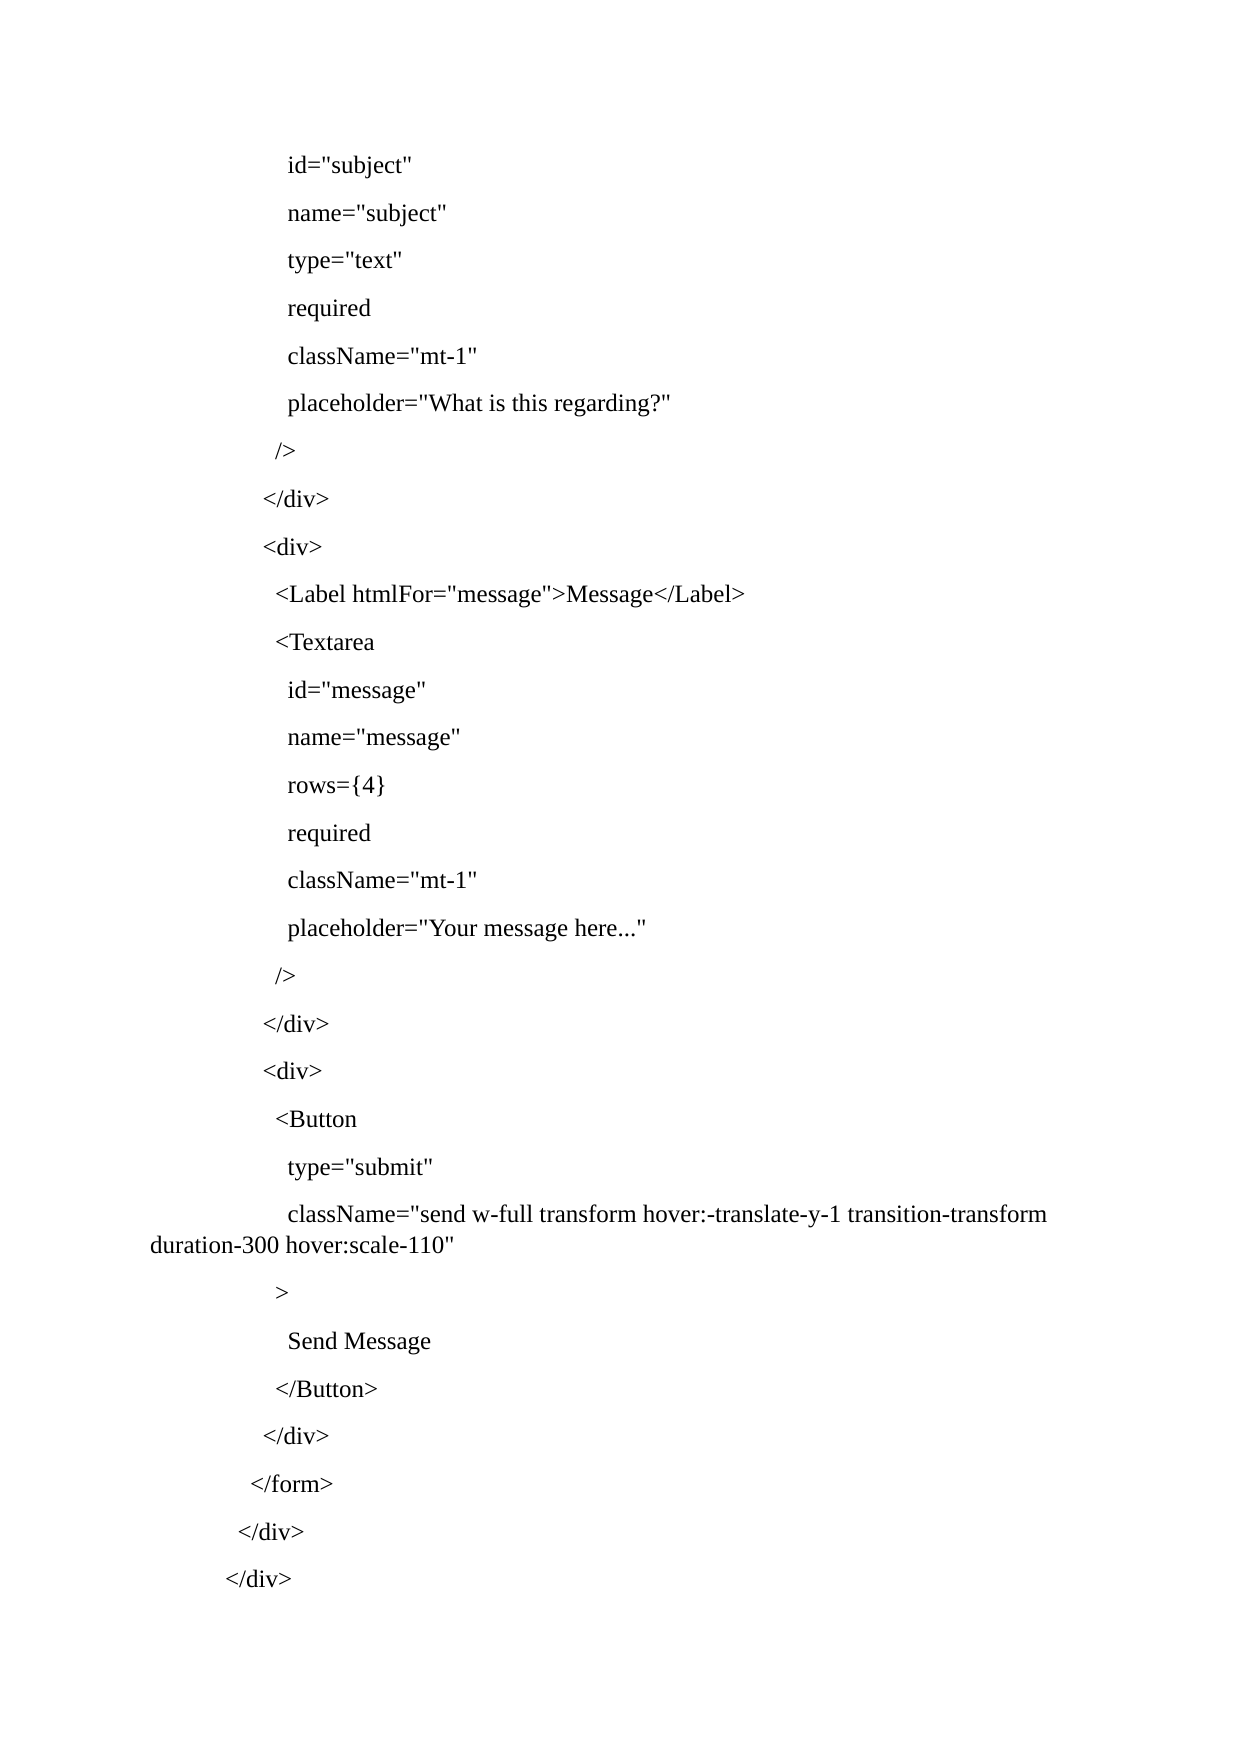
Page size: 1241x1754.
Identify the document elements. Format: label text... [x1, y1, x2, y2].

text </div> [150, 1009, 1090, 1037]
text /> [150, 961, 1090, 990]
text </div> [150, 484, 1090, 513]
text <div> [150, 1056, 1090, 1085]
text Send Message [150, 1326, 1090, 1355]
text rows={4} [150, 770, 1090, 799]
text className="send w-full transform hover:-translate-y-1 transition-transform duration-300 hover:scale-110" [150, 1199, 1090, 1259]
text placeholder="Your message here..." [150, 913, 1090, 942]
text type="submit" [150, 1152, 1090, 1181]
text required [150, 818, 1090, 847]
text placeholder="What is this regarding?" [150, 388, 1090, 417]
text </Button> [150, 1374, 1090, 1402]
text <Button [150, 1104, 1090, 1133]
text name="subject" [150, 198, 1090, 226]
text </div> [150, 1421, 1090, 1450]
text className="mt-1" [150, 341, 1090, 369]
text id="message" [150, 675, 1090, 703]
text <Label htmlFor="message">Message</Label> [150, 579, 1090, 608]
text name="message" [150, 722, 1090, 751]
text > [150, 1278, 1090, 1307]
text required [150, 293, 1090, 322]
text <div> [150, 532, 1090, 560]
text </div> [150, 1564, 1090, 1593]
text /> [150, 436, 1090, 465]
text </div> [150, 1517, 1090, 1546]
text </form> [150, 1469, 1090, 1498]
text className="mt-1" [150, 866, 1090, 894]
text type="text" [150, 245, 1090, 274]
text <Textarea [150, 627, 1090, 656]
text id="subject" [150, 150, 1090, 179]
